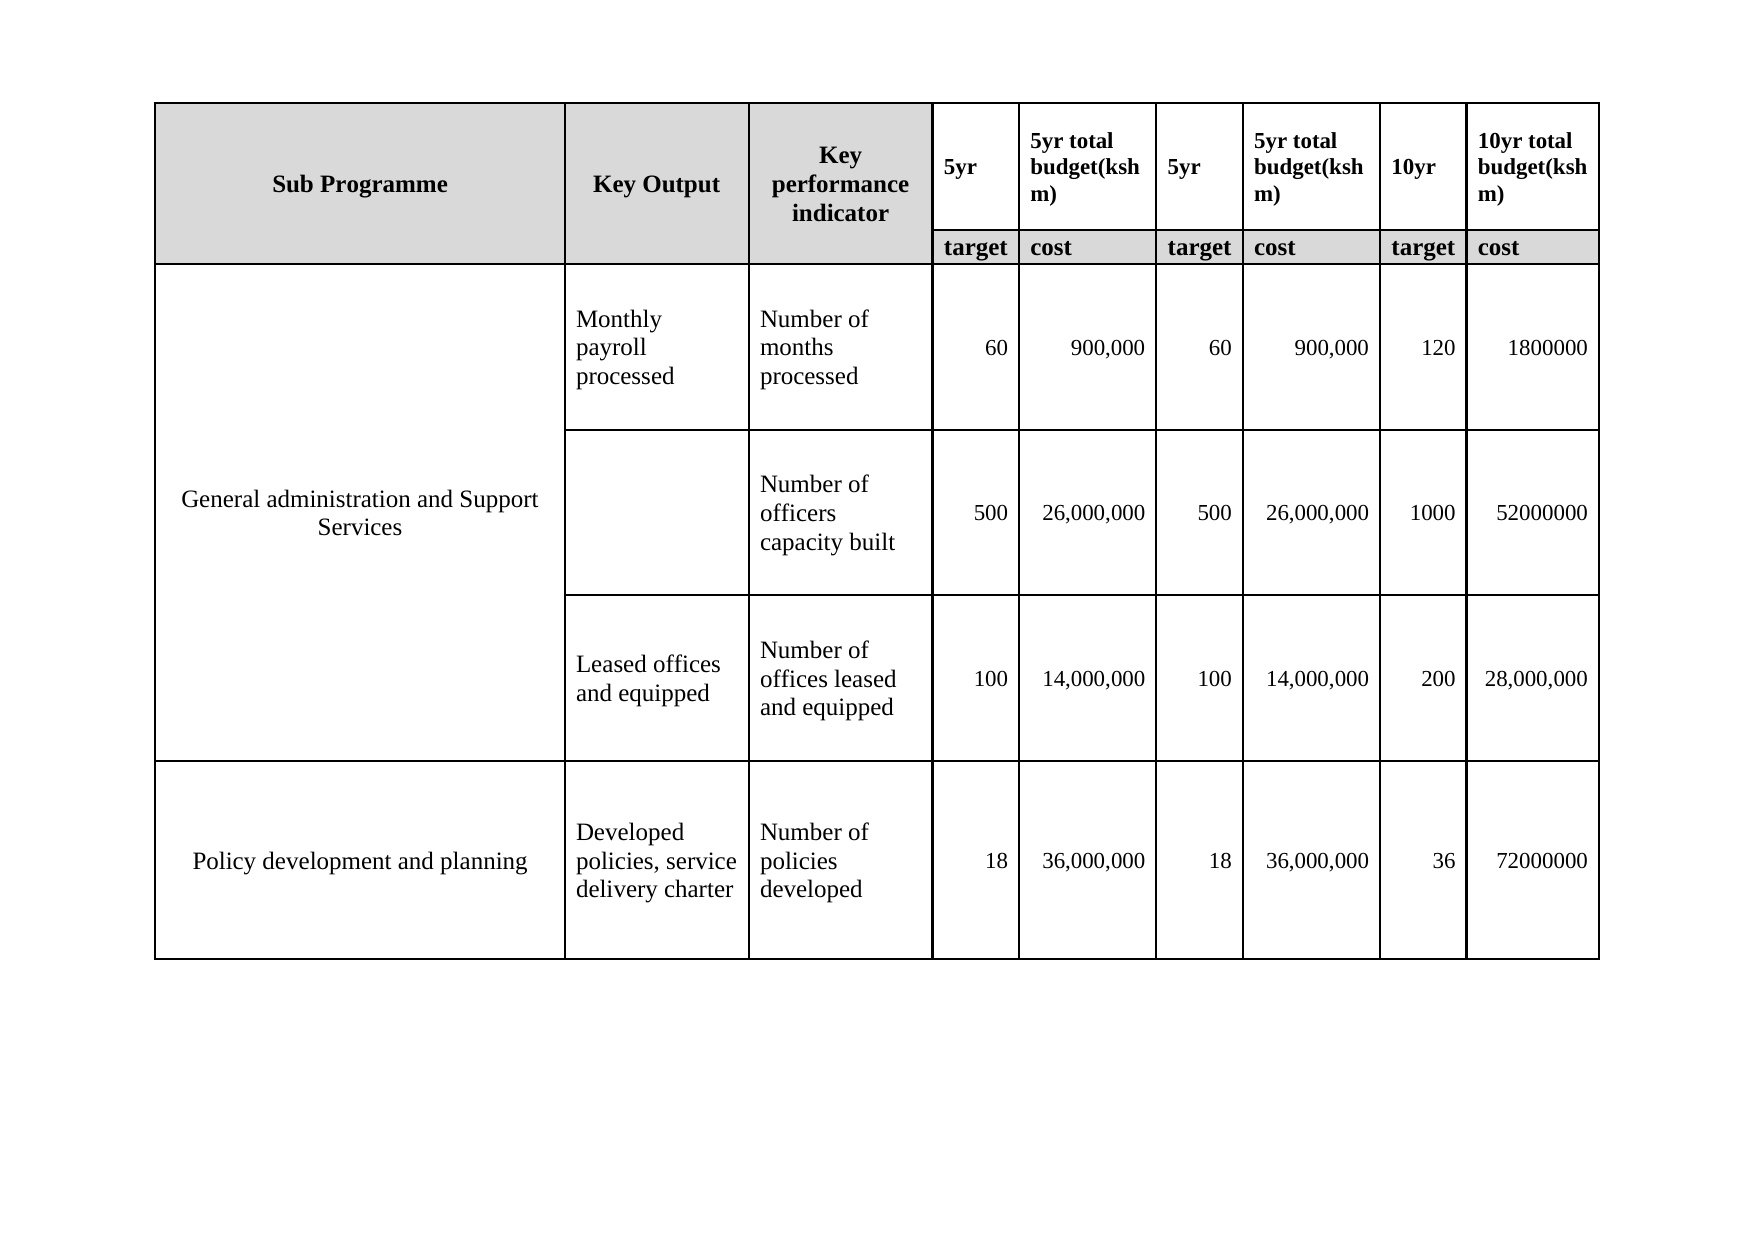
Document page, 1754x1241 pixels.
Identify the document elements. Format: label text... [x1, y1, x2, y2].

table_cell 36,000,000 [1244, 762, 1379, 958]
table_cell cost [1468, 231, 1598, 263]
table_cell 200 [1381, 596, 1465, 760]
table_cell 52000000 [1468, 431, 1598, 594]
table_cell Sub Programme [156, 104, 564, 263]
table_cell 5yr [1157, 104, 1242, 229]
table_cell 500 [1157, 431, 1242, 594]
table_cell cost [1244, 231, 1379, 263]
table_cell 18 [1157, 762, 1242, 958]
table_cell 100 [934, 596, 1018, 760]
table_cell 26,000,000 [1020, 431, 1155, 594]
table_cell Number of policies developed [750, 762, 931, 958]
table_cell 5yr [934, 104, 1018, 229]
table_cell 60 [1157, 265, 1242, 429]
table_cell Monthly payroll processed [566, 265, 748, 429]
table_cell 1000 [1381, 431, 1465, 594]
table_cell Number of officers capacity built [750, 431, 931, 594]
table_cell 60 [934, 265, 1018, 429]
table_cell 36,000,000 [1020, 762, 1155, 958]
table_cell 14,000,000 [1244, 596, 1379, 760]
table_cell target [1381, 231, 1465, 263]
table_cell 14,000,000 [1020, 596, 1155, 760]
table_cell 120 [1381, 265, 1465, 429]
table_cell Key Output [566, 104, 748, 263]
table_cell [566, 431, 748, 594]
table_cell 5yr total budget(ksh m) [1020, 104, 1155, 229]
table_cell target [934, 231, 1018, 263]
table_cell 900,000 [1244, 265, 1379, 429]
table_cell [750, 104, 931, 263]
table_cell cost [1020, 231, 1155, 263]
table_cell 28,000,000 [1468, 596, 1598, 760]
table_cell Number of months processed [750, 265, 931, 429]
table_cell General administration and Support Services [156, 265, 564, 760]
table_cell 10yr total budget(ksh m) [1468, 104, 1598, 229]
table_cell Leased offices and equipped [566, 596, 748, 760]
table_cell 10yr [1381, 104, 1465, 229]
table_cell Number of offices leased and equipped [750, 596, 931, 760]
table_cell 72000000 [1468, 762, 1598, 958]
table_cell 100 [1157, 596, 1242, 760]
table_cell 18 [934, 762, 1018, 958]
table_cell 26,000,000 [1244, 431, 1379, 594]
table_cell 1800000 [1468, 265, 1598, 429]
table_cell Developed policies, service delivery charter [566, 762, 748, 958]
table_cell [156, 762, 564, 958]
table_cell 900,000 [1020, 265, 1155, 429]
table_cell 36 [1381, 762, 1465, 958]
table_cell target [1157, 231, 1242, 263]
table_cell 5yr total budget(ksh m) [1244, 104, 1379, 229]
table_cell 500 [934, 431, 1018, 594]
